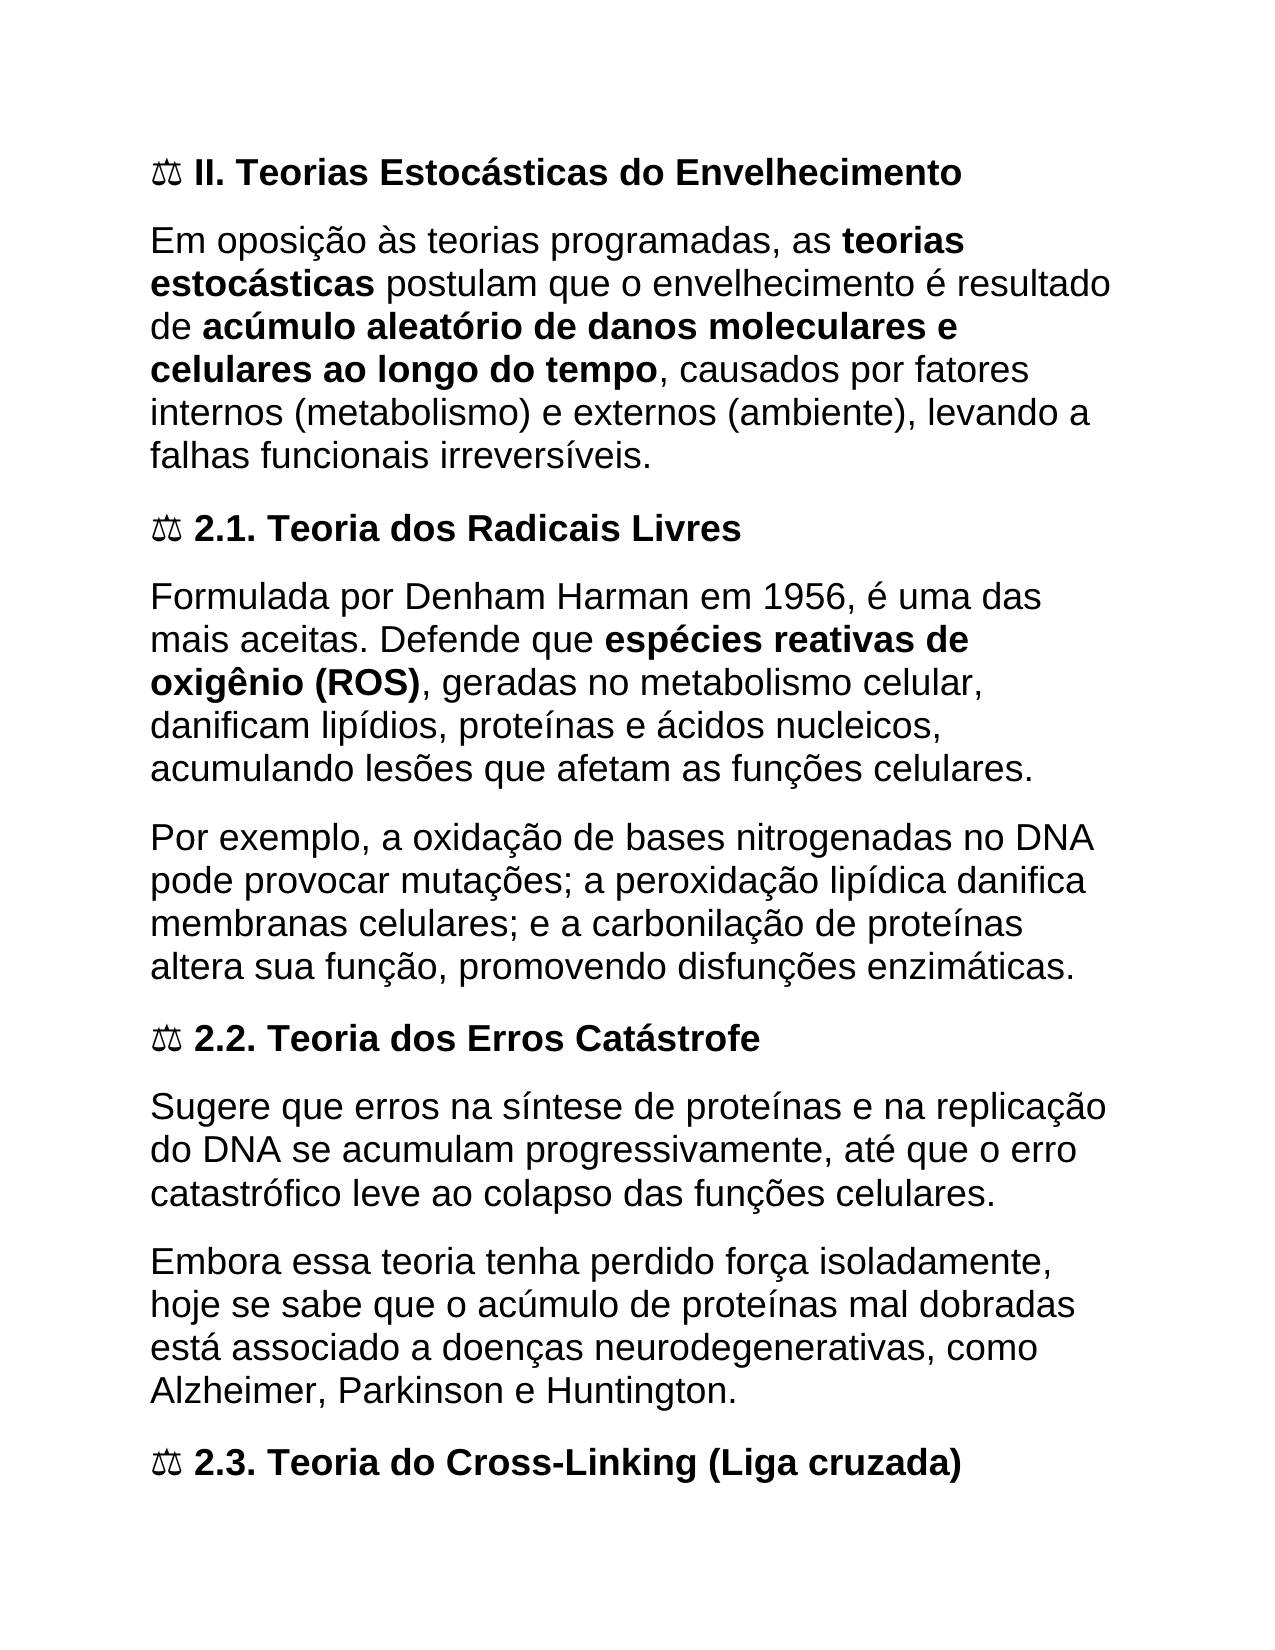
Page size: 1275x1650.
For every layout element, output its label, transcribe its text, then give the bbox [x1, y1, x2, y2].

text Formulada por Denham Harman em 1956, é uma das mais aceitas. Defende que espécies reativas de oxigênio (ROS), geradas no metabolismo celular, danificam lipídios, proteínas e ácidos nucleicos, acumulando lesões que afetam as funções celulares. [150, 574, 1125, 790]
text Em oposição às teorias programadas, as teorias estocásticas postulam que o envelhecimento é resultado de acúmulo aleatório de danos moleculares e celulares ao longo do tempo, causados por fatores internos (metabolismo) e externos (ambiente), levando a falhas funcionais irreversíveis. [150, 218, 1125, 477]
subtitle ⚖️ 2.3. Teoria do Cross-Linking (Liga cruzada) [150, 1441, 1062, 1484]
text Por exemplo, a oxidação de bases nitrogenadas no DNA pode provocar mutações; a peroxidação lipídica danifica membranas celulares; e a carbonilação de proteínas altera sua função, promovendo disfunções enzimáticas. [150, 815, 1125, 987]
subtitle ⚖️ 2.1. Teoria dos Radicais Livres [150, 506, 1062, 549]
text Sugere que erros na síntese de proteínas e na replicação do DNA se acumulam progressivamente, até que o erro catastrófico leve ao colapso das funções celulares. [150, 1084, 1125, 1214]
subtitle ⚖️ II. Teorias Estocásticas do Envelhecimento [150, 150, 1062, 193]
subtitle ⚖️ 2.2. Teoria dos Erros Catástrofe [150, 1016, 1062, 1059]
text Embora essa teoria tenha perdido força isoladamente, hoje se sabe que o acúmulo de proteínas mal dobradas está associado a doenças neurodegenerativas, como Alzheimer, Parkinson e Huntington. [150, 1239, 1125, 1411]
